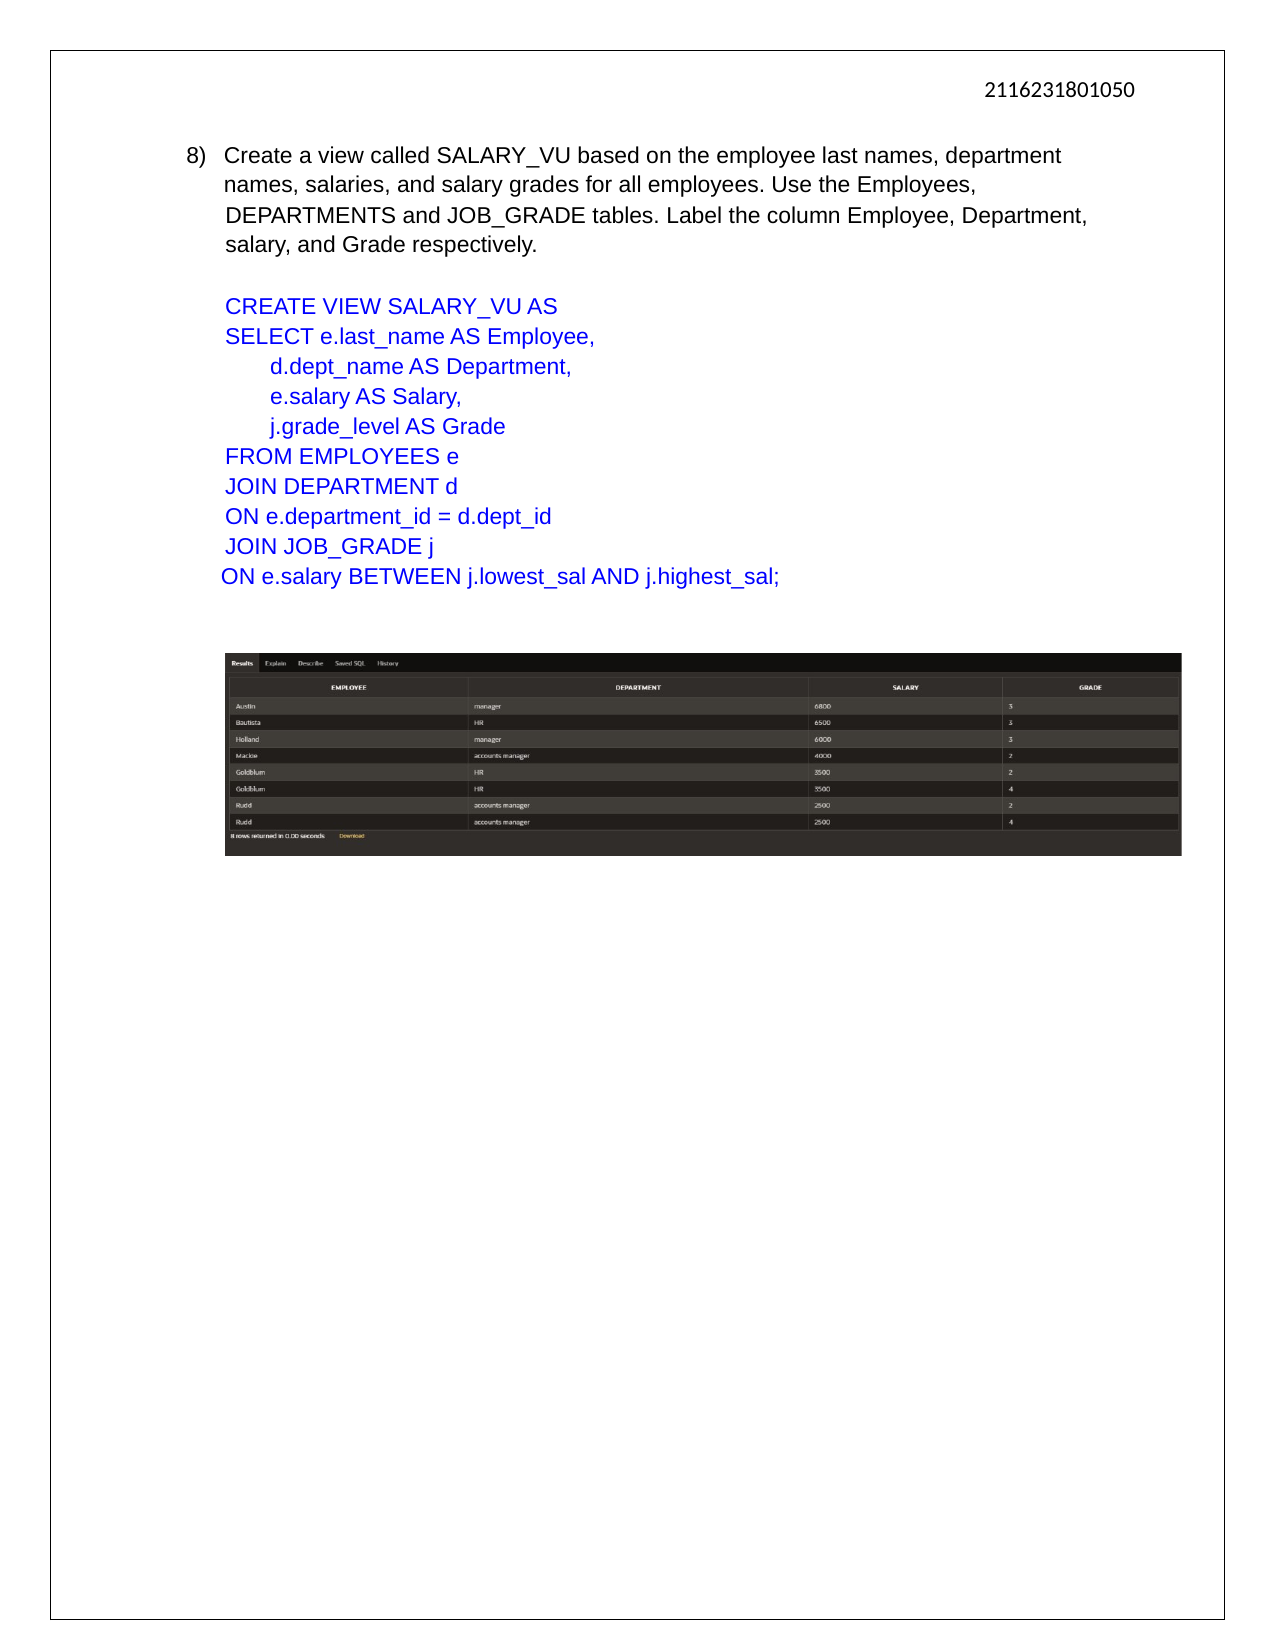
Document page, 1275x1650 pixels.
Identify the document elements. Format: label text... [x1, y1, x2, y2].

text ON e.salary BETWEEN j.lowest_sal AND j.highest_sal; [138, 563, 1139, 589]
text JOIN JOB_GRADE j [224, 533, 1139, 559]
text SELECT e.last_name AS Employee, [224, 323, 1139, 349]
list Create a view called SALARY_VU based on the employee last names, department names, salaries, and salary grades for all employees. Use the Employees, [186, 142, 1129, 197]
text d.dept_name AS Department, [269, 353, 1139, 379]
text JOIN DEPARTMENT d [224, 473, 1139, 499]
text CREATE VIEW SALARY_VU AS [224, 293, 1139, 319]
text e.salary AS Salary, [269, 383, 1139, 409]
text DEPARTMENTS and JOB_GRADE tables. Label the column Employee, Department, salary, and Grade respectively. [225, 202, 1129, 258]
text j.grade_level AS Grade [269, 413, 1139, 439]
text FROM EMPLOYEES e [224, 443, 1139, 469]
picture [225, 653, 1182, 856]
text ON e.department_id = d.dept_id [224, 503, 1139, 529]
